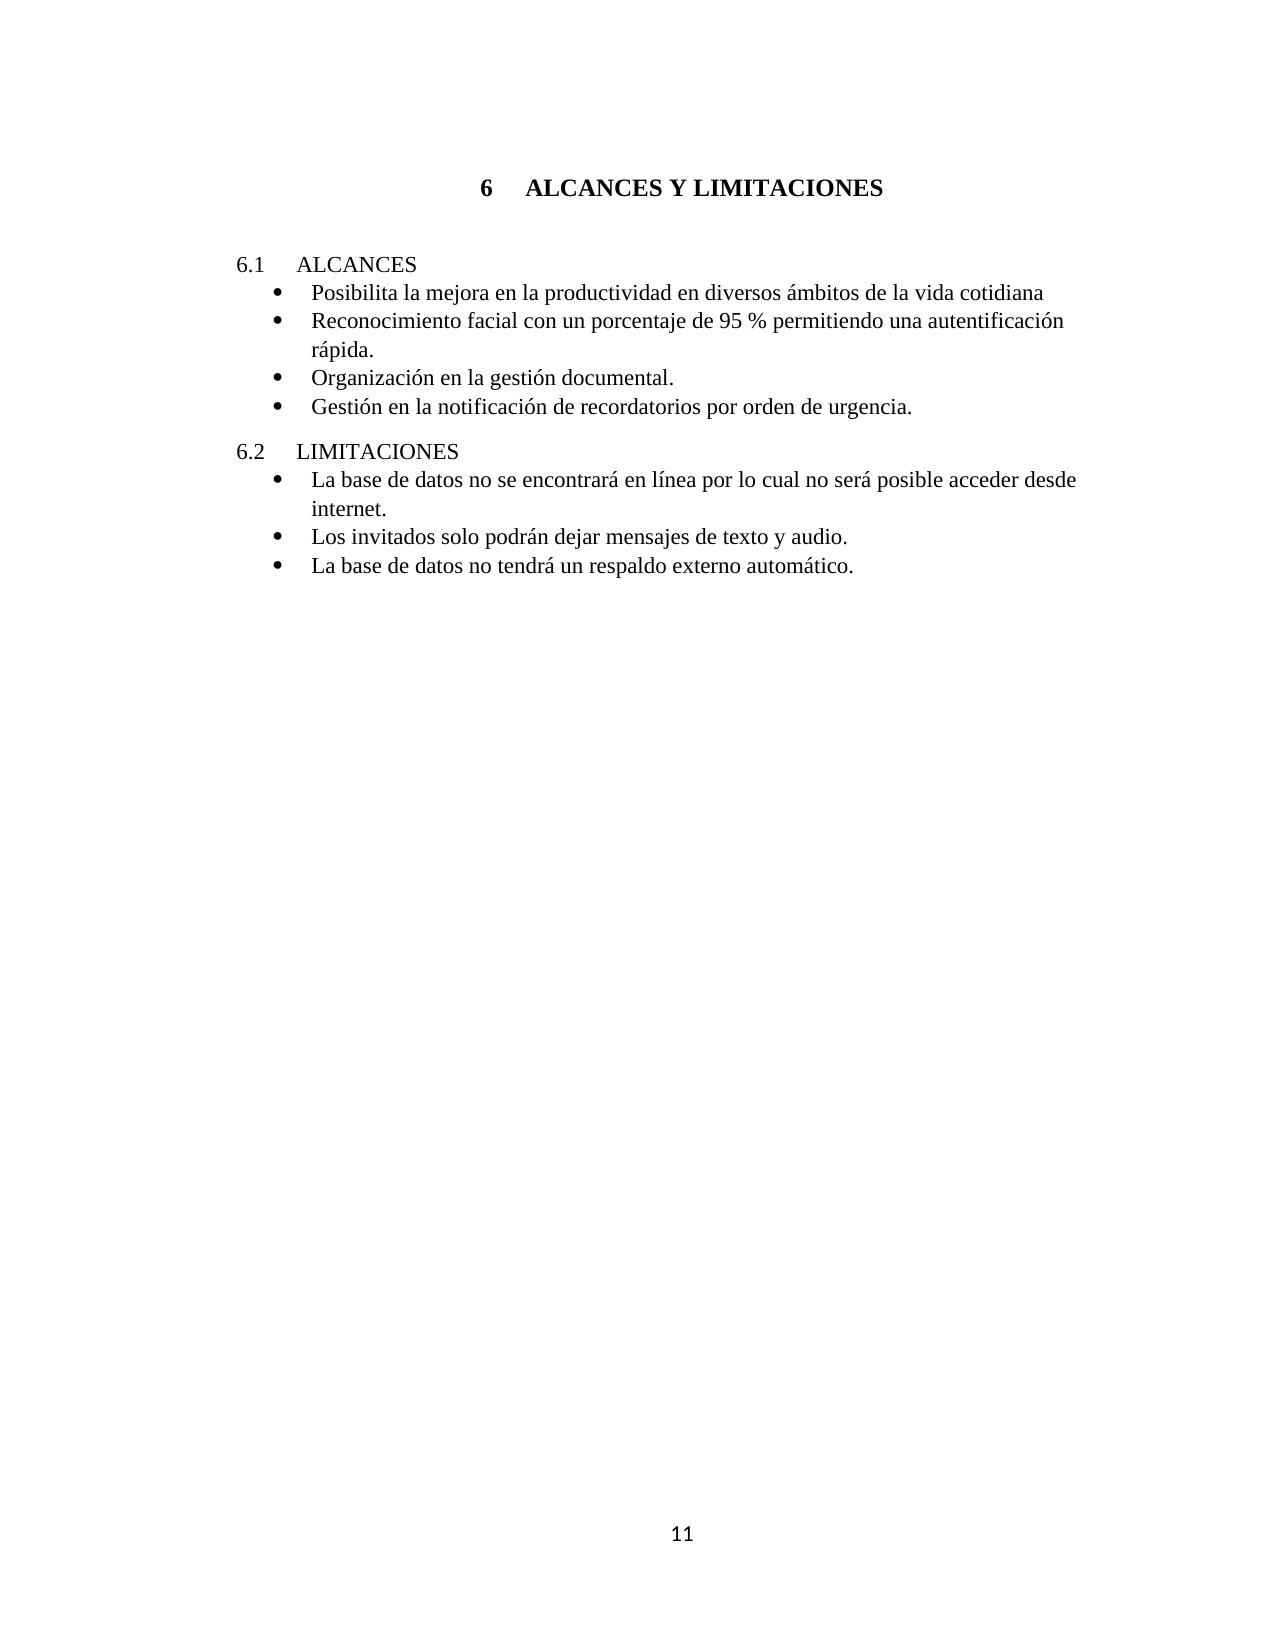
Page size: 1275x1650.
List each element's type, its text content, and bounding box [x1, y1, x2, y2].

list Organización en la gestión documental. [274, 364, 1127, 391]
list Posibilita la mejora en la productividad en diversos ámbitos de la vida cotidiana [274, 279, 1127, 305]
list Reconocimiento facial con un porcentaje de 95 % permitiendo una autentificación rápida. [274, 307, 1127, 362]
subtitle ALCANCES [236, 251, 1127, 277]
list La base de datos no se encontrará en línea por lo cual no será posible acceder desde internet. [274, 466, 1127, 521]
subtitle LIMITACIONES [236, 438, 1127, 464]
list Gestión en la notificación de recordatorios por orden de urgencia. [274, 393, 1127, 419]
subtitle ALCANCES Y LIMITACIONES [236, 173, 1127, 201]
list La base de datos no tendrá un respaldo externo automático. [274, 552, 1127, 578]
list Los invitados solo podrán dejar mensajes de texto y audio. [274, 523, 1127, 549]
